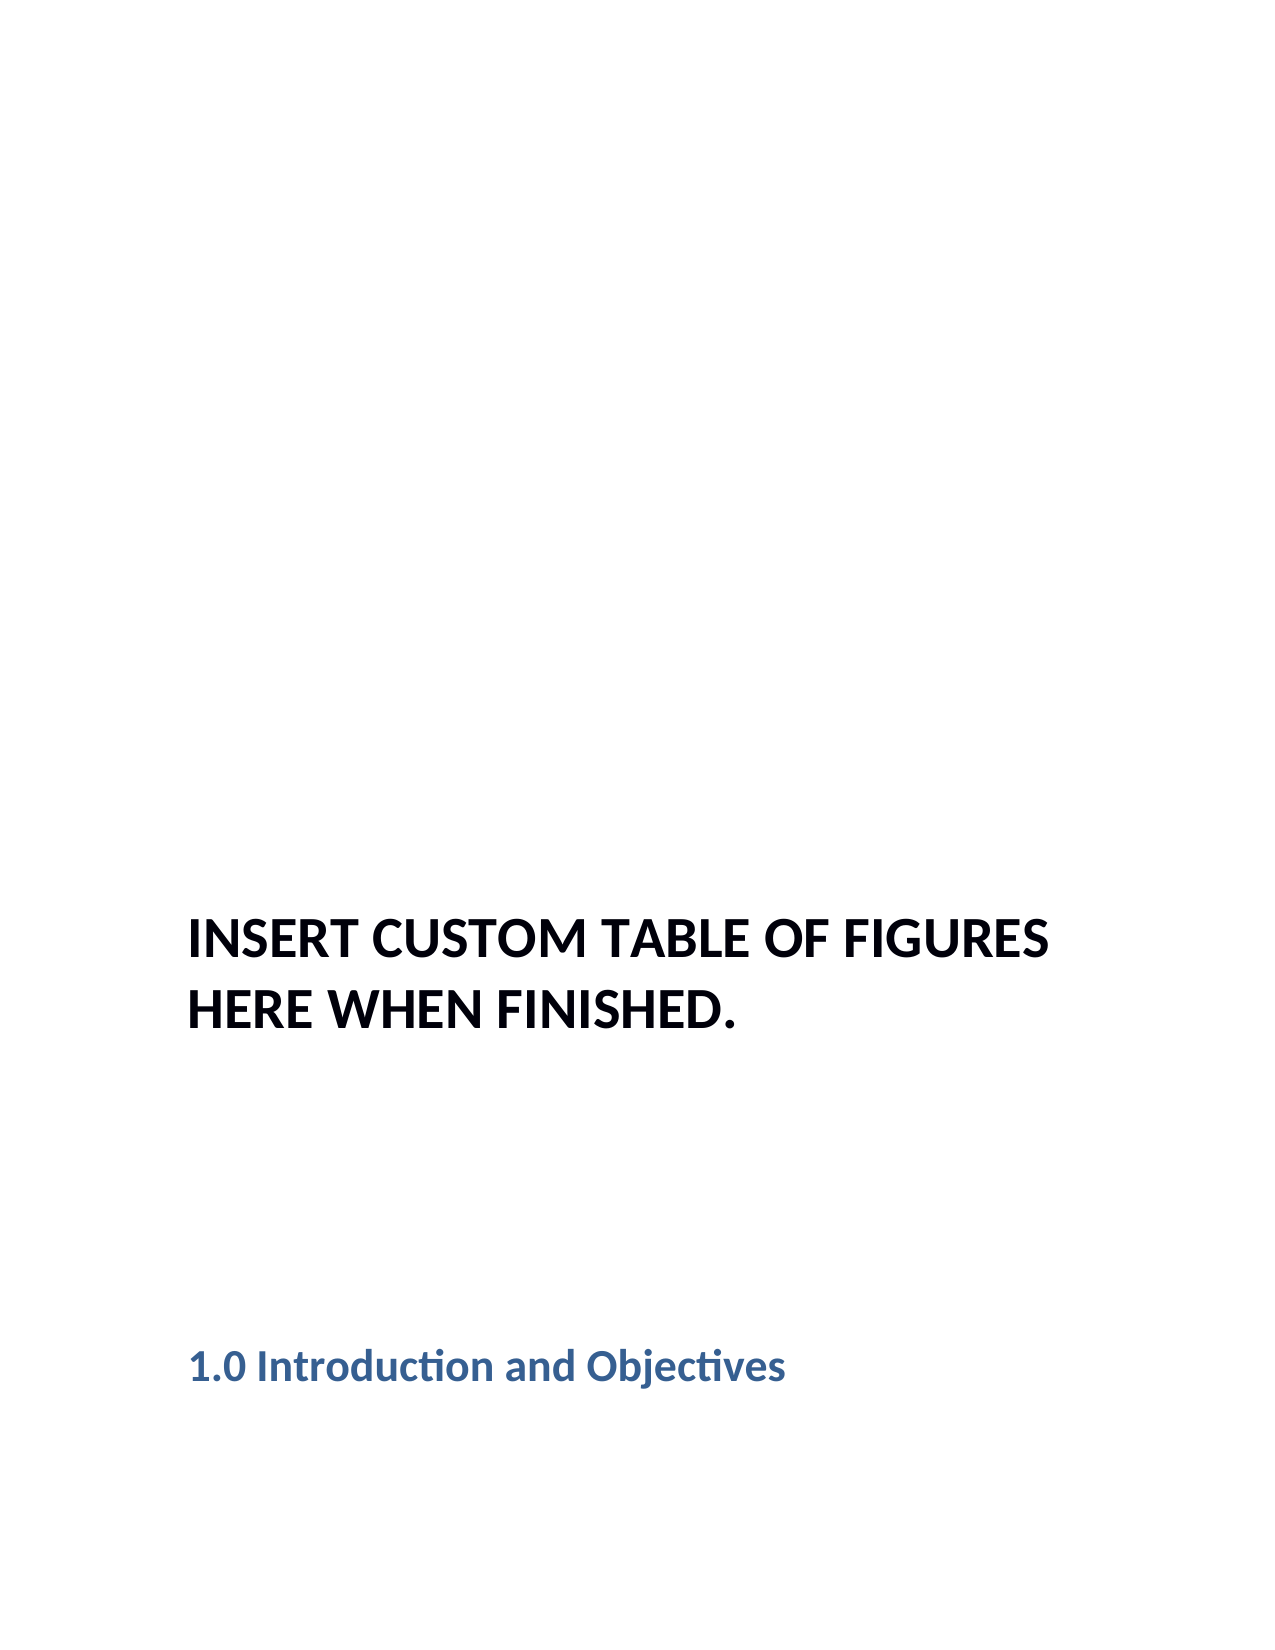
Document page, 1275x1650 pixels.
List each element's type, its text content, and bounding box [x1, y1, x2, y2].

subtitle Introduction and Objectives [187, 1337, 1087, 1393]
text INSERT CUSTOM TABLE OF FIGURES HERE WHEN FINISHED. [187, 901, 1087, 1043]
